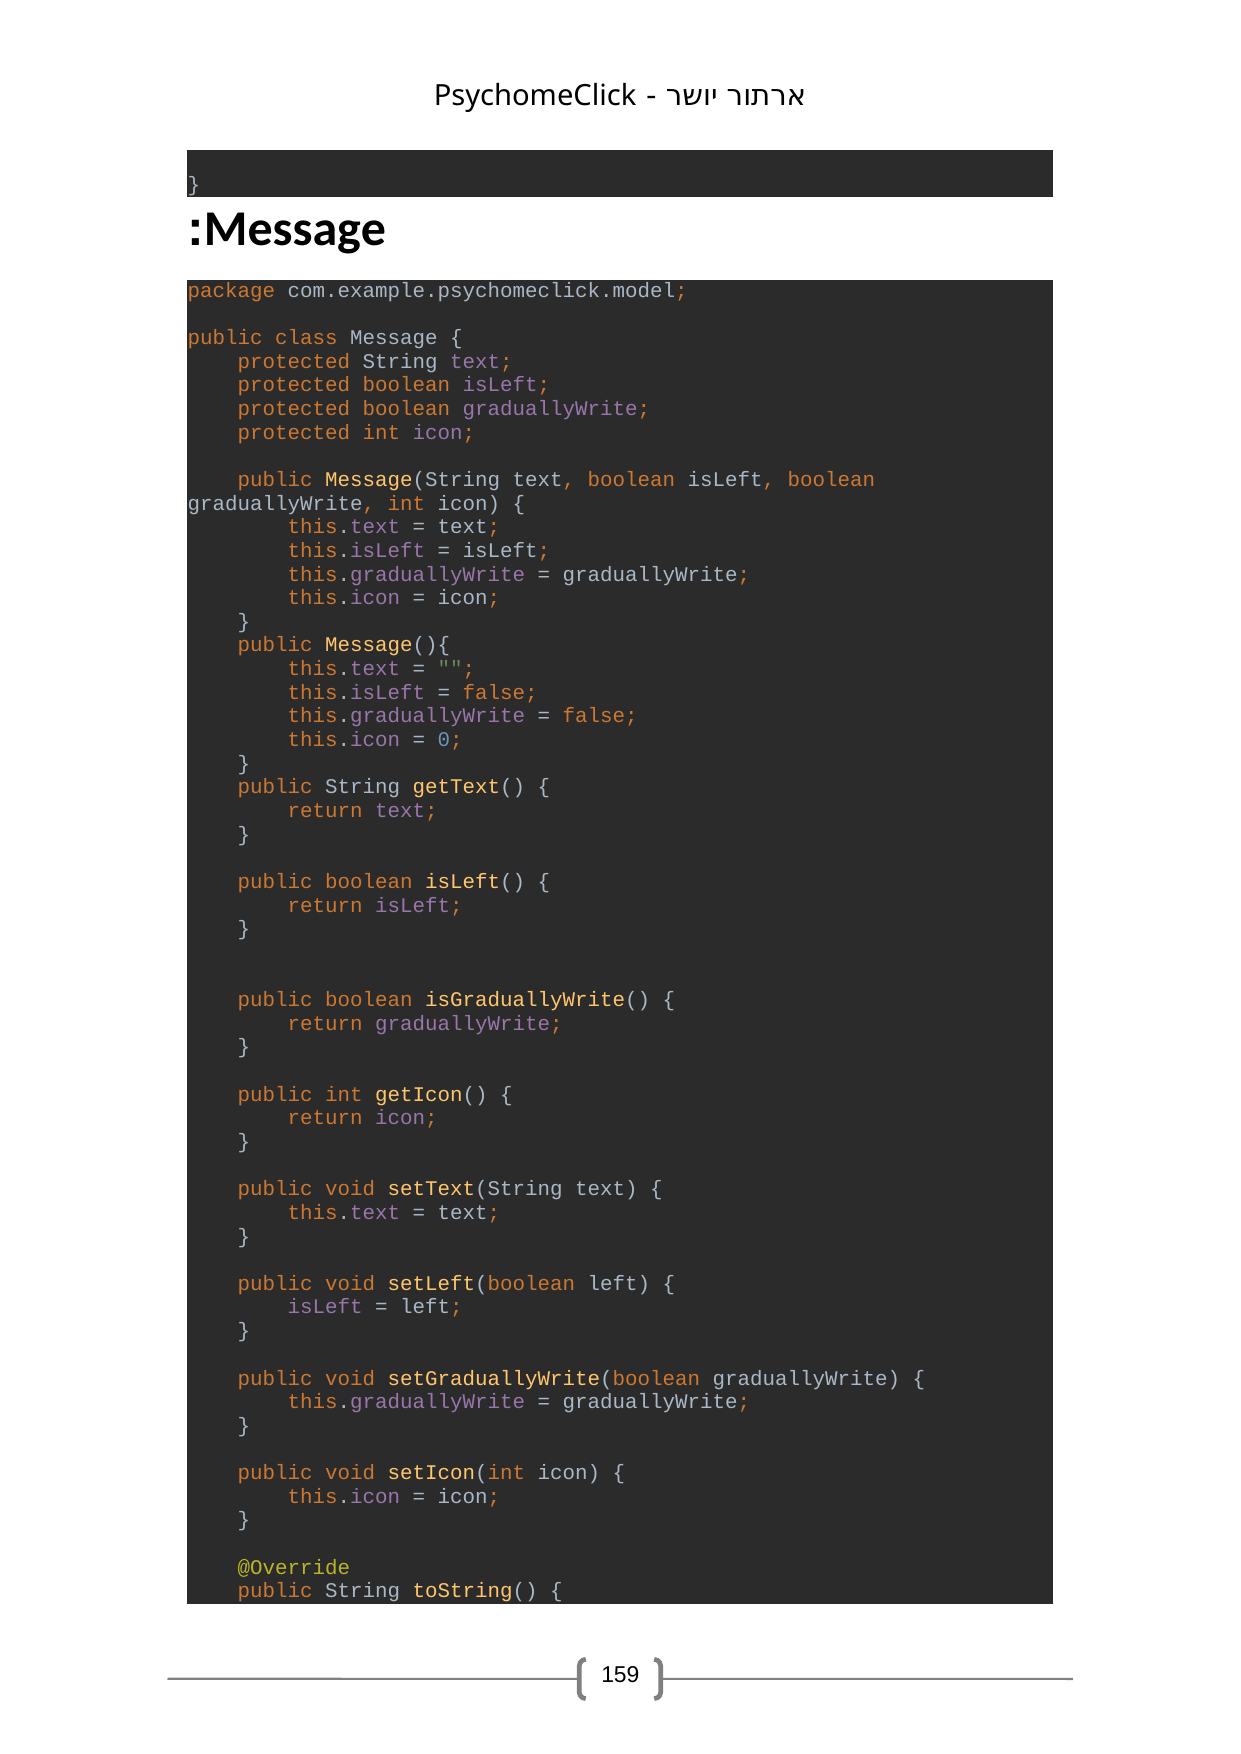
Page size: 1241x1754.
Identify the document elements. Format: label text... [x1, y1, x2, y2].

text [187, 280, 1053, 1604]
text Message: [187, 197, 1053, 258]
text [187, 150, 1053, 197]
